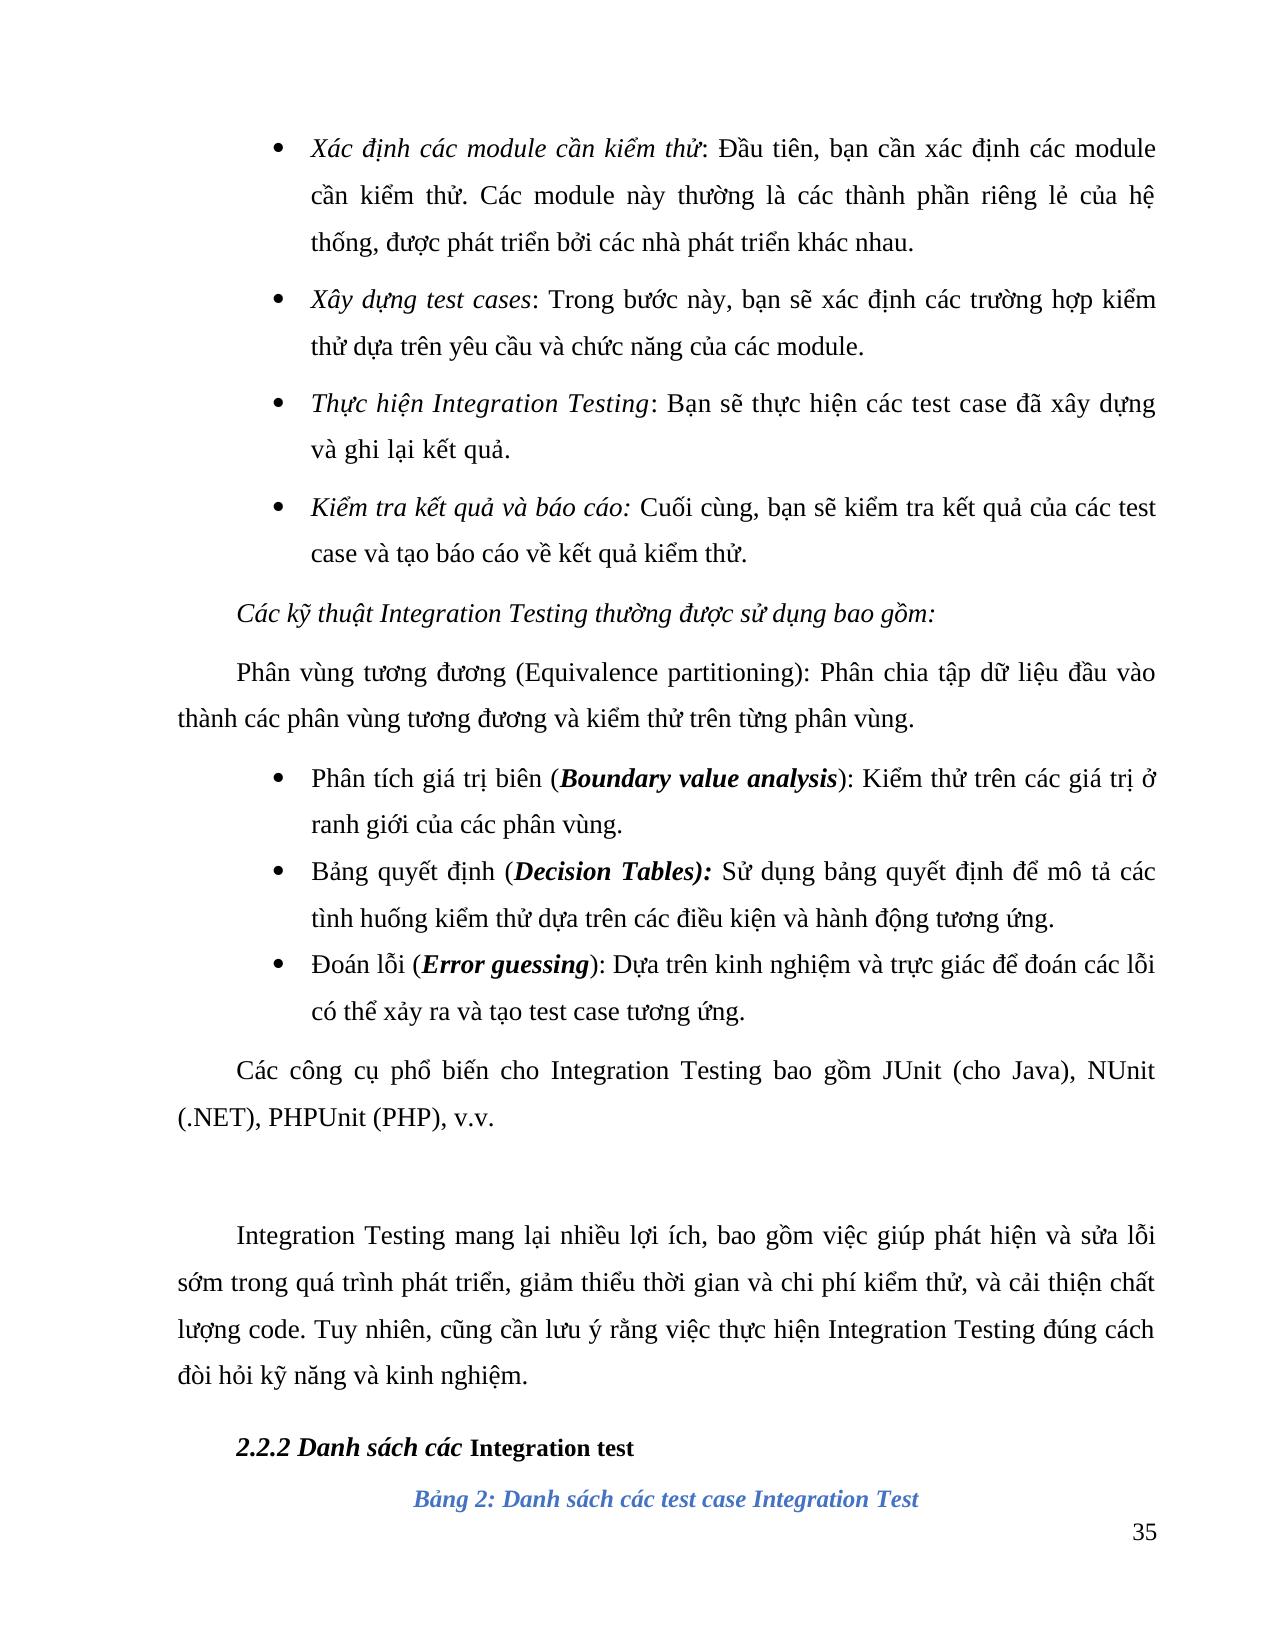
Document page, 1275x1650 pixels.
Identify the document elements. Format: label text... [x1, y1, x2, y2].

subtitle 2.2.2 Danh sách các Integration test [177, 1431, 1157, 1462]
list Kiểm tra kết quả và báo cáo: Cuối cùng, bạn sẽ kiểm tra kết quả của các test case và tạo báo cáo về kết quả kiểm thử. [273, 491, 1157, 569]
text Integration Testing mang lại nhiều lợi ích, bao gồm việc giúp phát hiện và sửa lỗi sớm trong quá trình phát triển, giảm thiểu thời gian và chi phí kiểm thử, và cải thiện chất lượng code. Tuy nhiên, cũng cần lưu ý rằng việc thực hiện Integration Testing đúng cách đòi hỏi kỹ năng và kinh nghiệm. [177, 1219, 1157, 1391]
text Phân vùng tương đương (Equivalence partitioning): Phân chia tập dữ liệu đầu vào thành các phân vùng tương đương và kiểm thử trên từng phân vùng. [177, 656, 1157, 734]
list Thực hiện Integration Testing: Bạn sẽ thực hiện các test case đã xây dựng và ghi lại kết quả. [273, 387, 1157, 465]
text Các kỹ thuật Integration Testing thường được sử dụng bao gồm: [177, 597, 1157, 628]
text Các công cụ phổ biến cho Integration Testing bao gồm JUnit (cho Java), NUnit (.NET), PHPUnit (PHP), v.v. [177, 1054, 1157, 1132]
list Phân tích giá trị biên (Boundary value analysis): Kiểm thử trên các giá trị ở ranh giới của các phân vùng. [274, 762, 1157, 839]
list Bảng quyết định (Decision Tables): Sử dụng bảng quyết định để mô tả các tình huống kiểm thử dựa trên các điều kiện và hành động tương ứng. [274, 855, 1157, 933]
list Xây dựng test cases: Trong bước này, bạn sẽ xác định các trường hợp kiểm thử dựa trên yêu cầu và chức năng của các module. [273, 283, 1157, 361]
list Đoán lỗi (Error guessing): Dựa trên kinh nghiệm và trực giác để đoán các lỗi có thể xảy ra và tạo test case tương ứng. [274, 948, 1157, 1026]
list Xác định các module cần kiểm thử: Đầu tiên, bạn cần xác định các module cần kiểm thử. Các module này thường là các thành phần riêng lẻ của hệ thống, được phát triển bởi các nhà phát triển khác nhau. [273, 132, 1157, 257]
